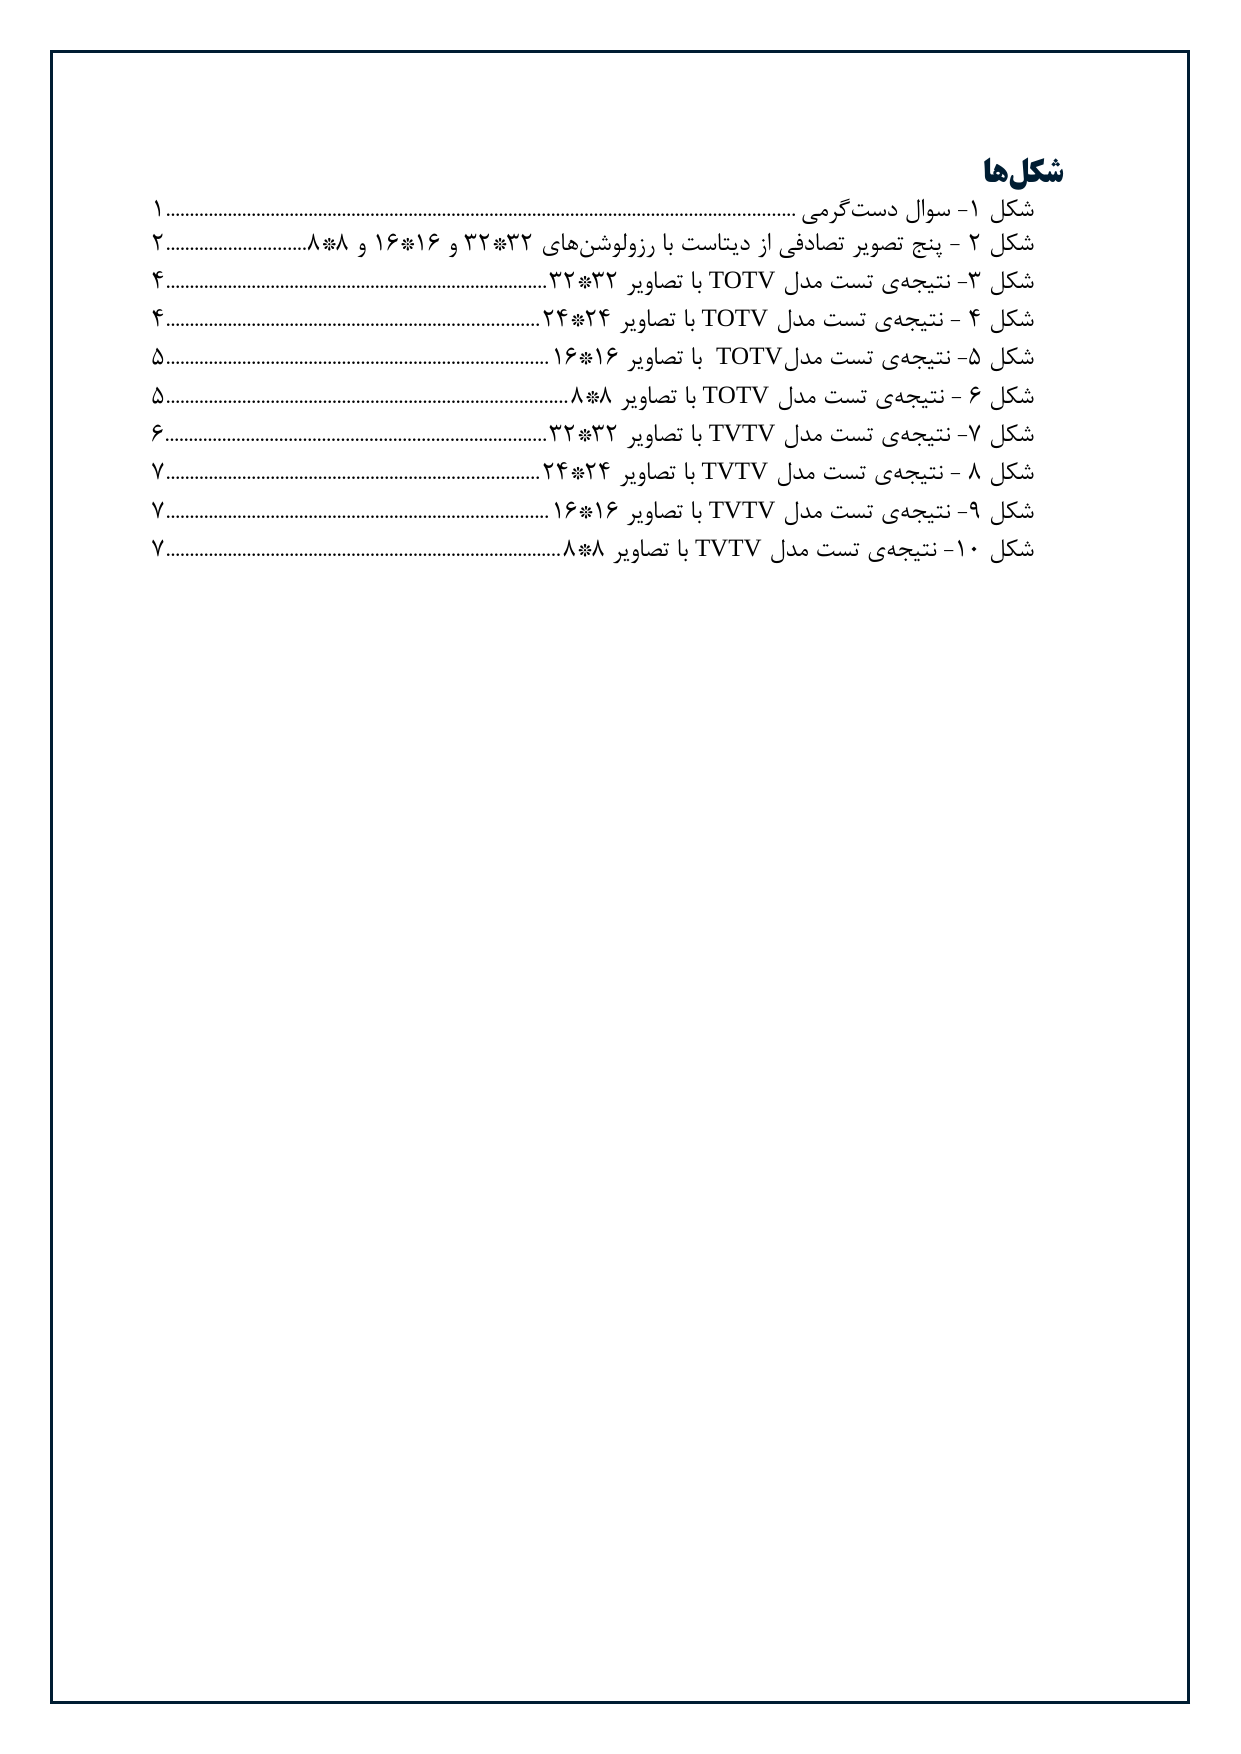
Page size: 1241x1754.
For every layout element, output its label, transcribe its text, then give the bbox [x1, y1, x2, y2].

text شکل 1- سوال دست‌گرمی 1 [150, 198, 1063, 227]
text شکل 2 - پنج تصویر تصادفی از دیتاست با رزولوشن‌های ۳۲*۳۲ و ۱۶*۱۶ و ۸*۸ 2 [150, 231, 1063, 260]
text شکل 9- نتیجه‌ی تست مدل TVTV با تصاویر ۱۶*۱۶ 7 [150, 495, 1063, 528]
text شکل 10- نتیجه‌ی تست مدل TVTV با تصاویر ۸*۸ 7 [150, 533, 1063, 566]
text شکل 3- نتیجه‌ی تست مدل TOTV با تصاویر ۳۲*۳۲ 4 [150, 265, 1063, 298]
text شکل 5- نتیجه‌ی تست مدلTOTV با تصاویر ۱۶*۱۶ 5 [150, 341, 1063, 375]
text شکل 6 - نتیجه‌ی تست مدل TOTV با تصاویر ۸*۸ 5 [150, 380, 1063, 413]
text شکل‌ها [150, 159, 1063, 193]
text شکل 4 - نتیجه‌ی تست مدل TOTV با تصاویر ۲۴*۲۴ 4 [150, 303, 1063, 336]
text شکل 8 - نتیجه‌ی تست مدل TVTV با تصاویر ۲۴*۲۴ 7 [150, 456, 1063, 490]
text شکل 7- نتیجه‌ی تست مدل TVTV با تصاویر ۳۲*۳۲ 6 [150, 418, 1063, 451]
